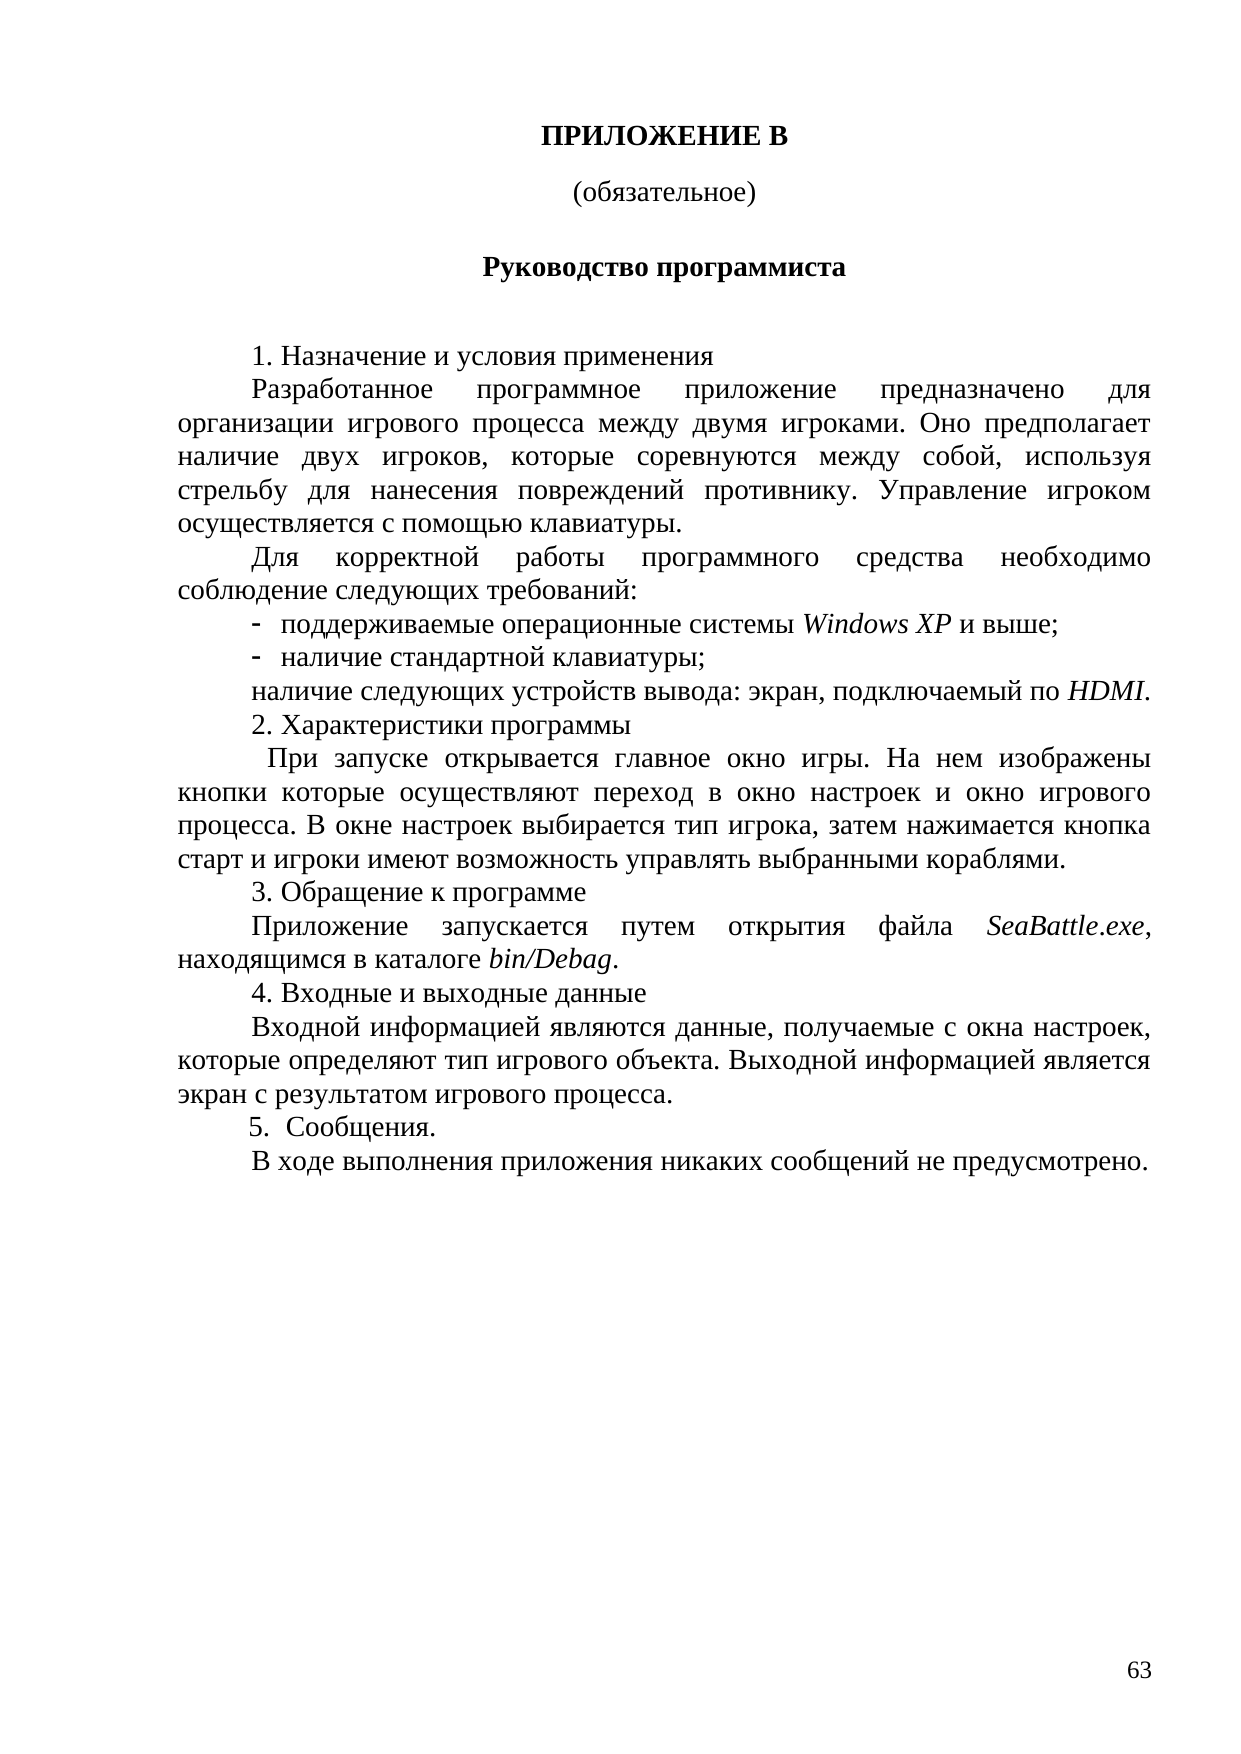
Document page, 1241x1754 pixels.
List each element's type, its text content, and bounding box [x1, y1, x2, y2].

text Входной информацией являются данные, получаемые с окна настроек, которые определяют тип игрового объекта. Выходной информацией является экран с результатом игрового процесса. [177, 1009, 1152, 1109]
list Назначение и условия применения [251, 338, 1152, 371]
text Руководство программиста [177, 246, 1152, 283]
text При запуске открывается главное окно игры. На нем изображены кнопки которые осуществляют переход в окно настроек и окно игрового процесса. В окне настроек выбирается тип игрока, затем нажимается кнопка старт и игроки имеют возможность управлять выбранными кораблями. [177, 740, 1152, 874]
text (обязательное) [177, 171, 1152, 208]
list Входные и выходные данные [251, 975, 1152, 1009]
list Сообщения. [248, 1109, 1152, 1143]
list поддерживаемые операционные системы Windows XP и выше; [177, 606, 1152, 639]
text Приложение запускается путем открытия файла SeaBattle.exe, находящимся в каталоге bin/Debag. [177, 908, 1152, 975]
list Характеристики программы [251, 707, 1152, 740]
list наличие следующих устройств вывода: экран, подключаемый по HDMI. [177, 673, 1152, 707]
list наличие стандартной клавиатуры; [177, 639, 1152, 673]
text ПРИЛОЖЕНИЕ В [177, 118, 1152, 152]
list Обращение к программе [251, 874, 1152, 908]
text Для корректной работы программного средства необходимо соблюдение следующих требований: [177, 539, 1152, 606]
text В ходе выполнения приложения никаких сообщений не предусмотрено. [177, 1143, 1152, 1176]
text Разработанное программное приложение предназначено для организации игрового процесса между двумя игроками. Оно предполагает наличие двух игроков, которые соревнуются между собой, используя стрельбу для нанесения повреждений противнику. Управление игроком осуществляется с помощью клавиатуры. [177, 371, 1152, 539]
